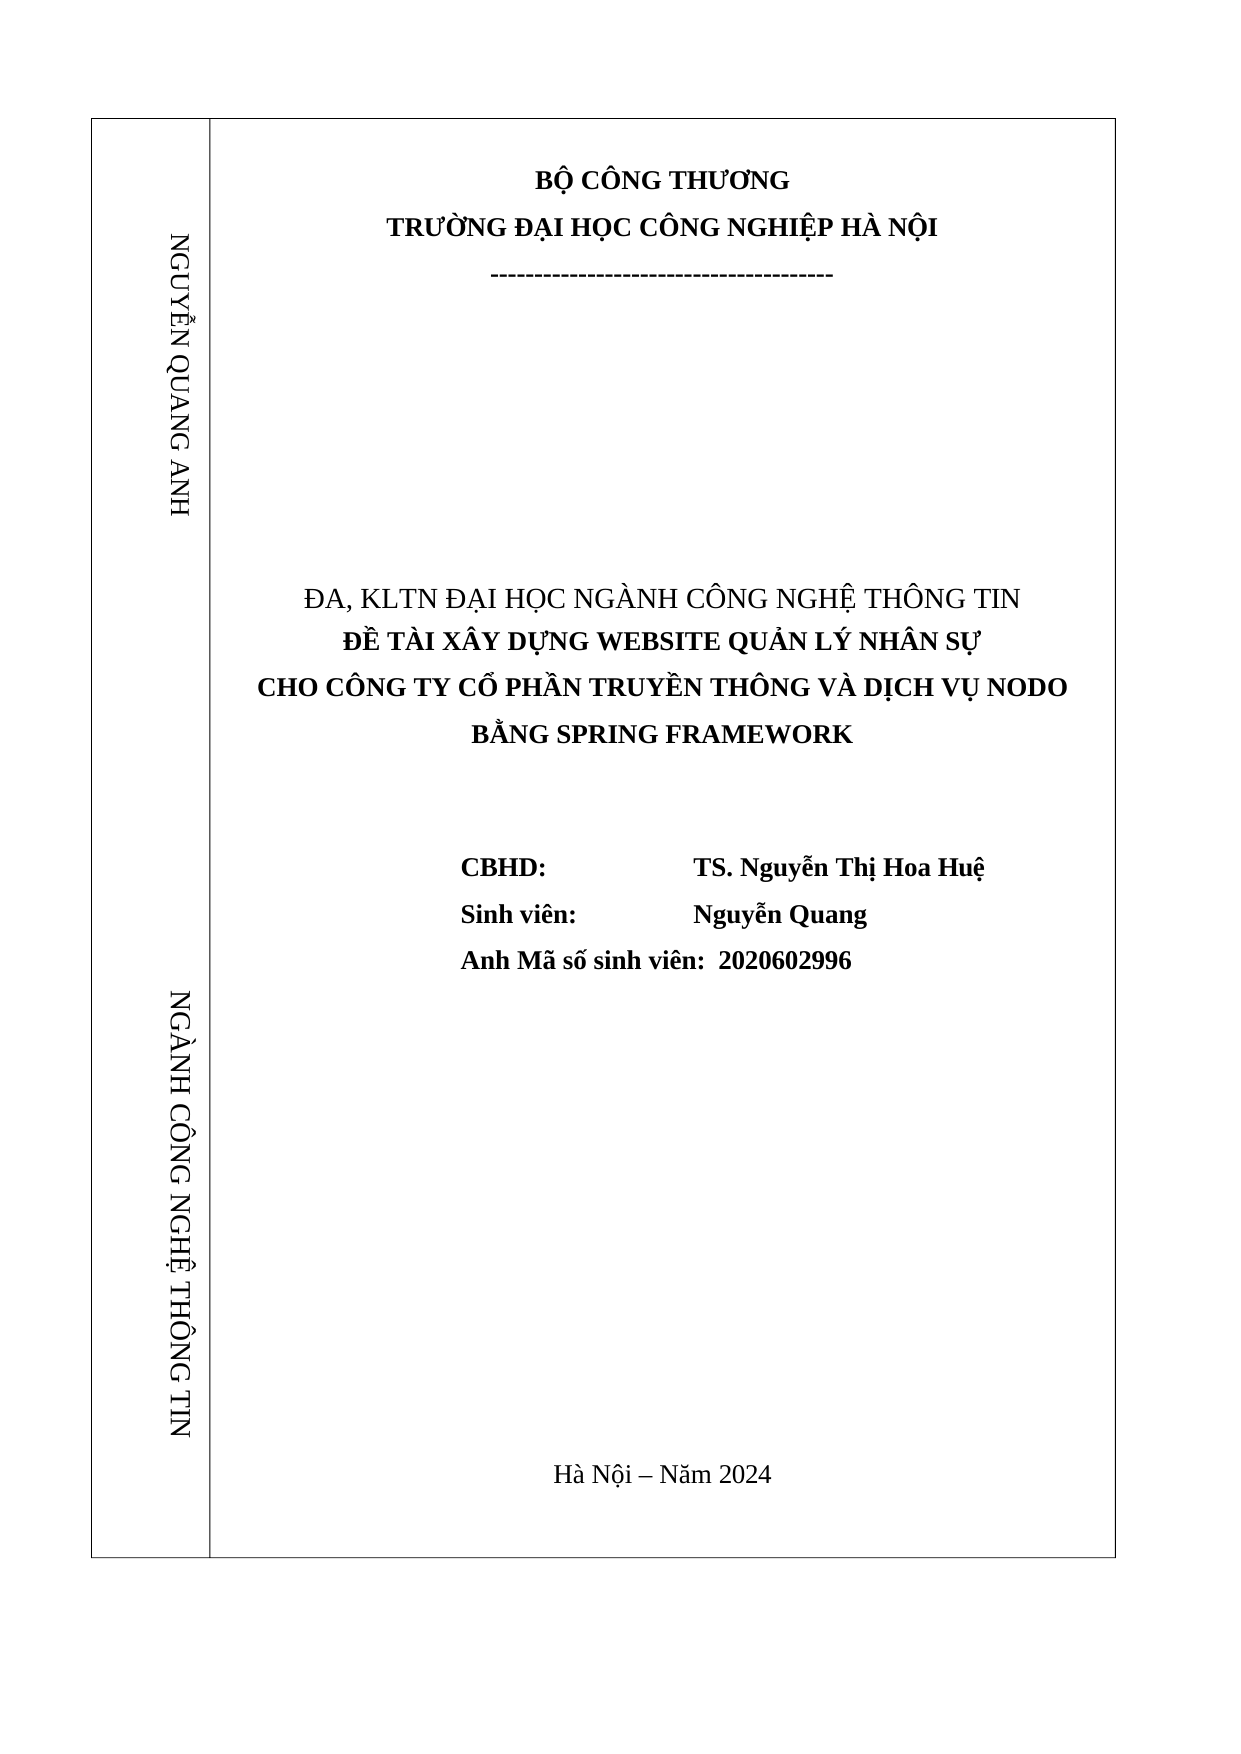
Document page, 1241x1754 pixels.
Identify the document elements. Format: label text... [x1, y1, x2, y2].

text Sinh viên: Nguyễn Quang Anh Mã số sinh viên: 2020602996 [460, 898, 923, 976]
text TRƯỜNG ĐẠI HỌC CÔNG NGHIỆP HÀ NỘI [222, 211, 1103, 242]
text ĐỀ TÀI XÂY DỰNG WEBSITE QUẢN LÝ NHÂN SỰ [222, 625, 1102, 656]
text --------------------------------------- [222, 258, 1103, 289]
text ĐA, KLTN ĐẠI HỌC NGÀNH CÔNG NGHỆ THÔNG TIN [222, 581, 1103, 614]
text Hà Nội – Năm 2024 [222, 1458, 1103, 1489]
text CBHD: TS. Nguyễn Thị Hoa Huệ [460, 851, 1166, 882]
text BỘ CÔNG THƯƠNG [222, 164, 1103, 195]
text CHO CÔNG TY CỔ PHẦN TRUYỀN THÔNG VÀ DỊCH VỤ NODO BẰNG SPRING FRAMEWORK [222, 671, 1103, 749]
